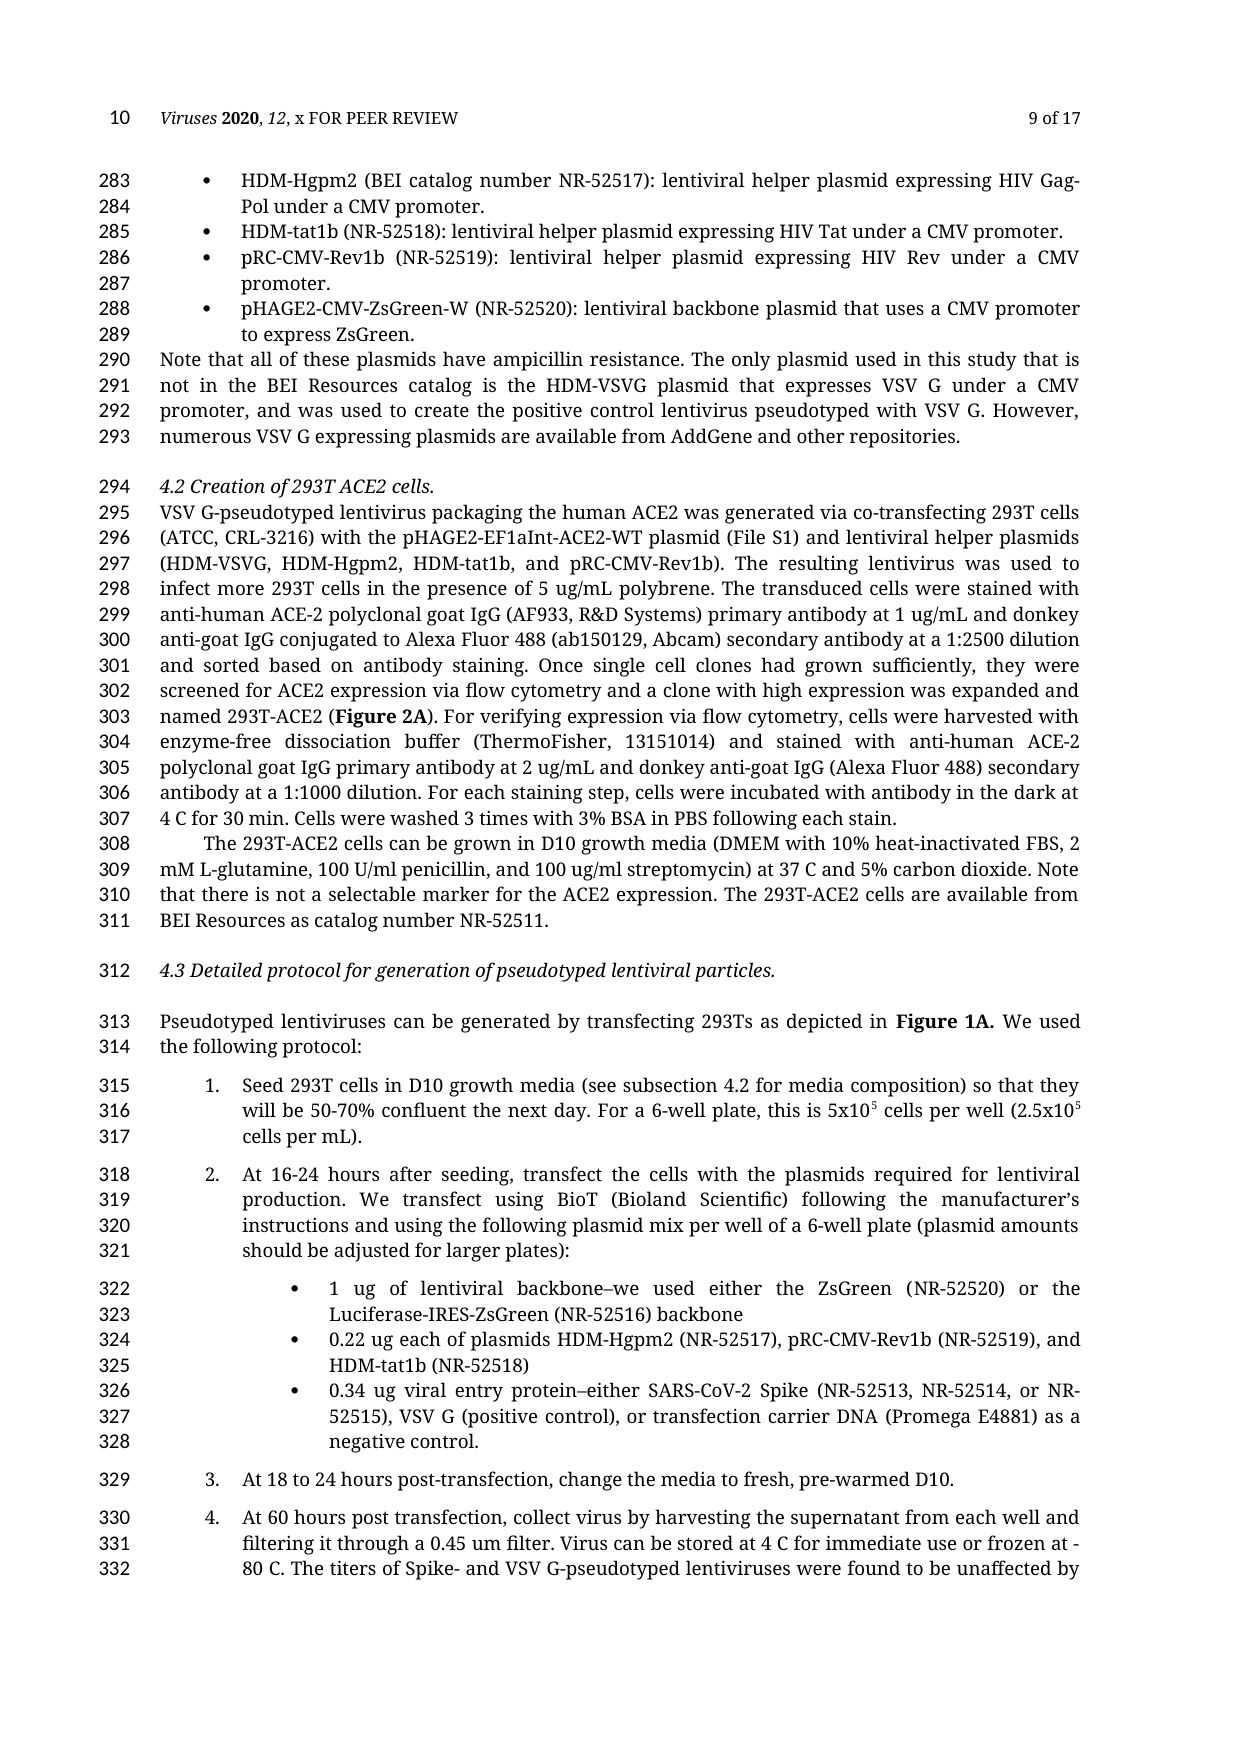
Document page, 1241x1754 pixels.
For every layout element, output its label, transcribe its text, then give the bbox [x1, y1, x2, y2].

text Pseudotyped lentiviruses can be generated by transfecting 293Ts as depicted in Figure 1A. We used the following protocol: [159, 1008, 1081, 1059]
list pRC-CMV-Rev1b (NR-52519): lentiviral helper plasmid expressing HIV Rev under a CMV promoter. [203, 244, 1081, 295]
list 0.22 ug each of plasmids HDM-Hgpm2 (NR-52517), pRC-CMV-Rev1b (NR-52519), and HDM-tat1b (NR-52518) [291, 1327, 1081, 1378]
list At 18 to 24 hours post-transfection, change the media to fresh, pre-warmed D10. [204, 1467, 1081, 1492]
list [204, 1505, 1081, 1581]
list 0.34 ug viral entry protein–either SARS-CoV-2 Spike (NR-52513, NR-52514, or NR-52515), VSV G (positive control), or transfection carrier DNA (Promega E4881) as a negative control. [291, 1378, 1081, 1454]
list 1 ug of lentiviral backbone–we used either the ZsGreen (NR-52520) or the Luciferase-IRES-ZsGreen (NR-52516) backbone [291, 1276, 1081, 1327]
list HDM-tat1b (NR-52518): lentiviral helper plasmid expressing HIV Tat under a CMV promoter. [203, 219, 1081, 244]
text 4.2 Creation of 293T ACE2 cells. [159, 473, 1081, 499]
list pHAGE2-CMV-ZsGreen-W (NR-52520): lentiviral backbone plasmid that uses a CMV promoter to express ZsGreen. [203, 295, 1081, 346]
text 4.3 Detailed protocol for generation of pseudotyped lentiviral particles. [159, 958, 1081, 983]
text VSV G-pseudotyped lentivirus packaging the human ACE2 was generated via co-transfecting 293T cells (ATCC, CRL-3216) with the pHAGE2-EF1aInt-ACE2-WT plasmid (File S1) and lentiviral helper plasmids (HDM-VSVG, HDM-Hgpm2, HDM-tat1b, and pRC-CMV-Rev1b). The resulting lentivirus was used to infect more 293T cells in the presence of 5 ug/mL polybrene. The transduced cells were stained with anti-human ACE-2 polyclonal goat IgG (AF933, R&D Systems) primary antibody at 1 ug/mL and donkey anti-goat IgG conjugated to Alexa Fluor 488 (ab150129, Abcam) secondary antibody at a 1:2500 dilution and sorted based on antibody staining. Once single cell clones had grown sufficiently, they were screened for ACE2 expression via flow cytometry and a clone with high expression was expanded and named 293T-ACE2 (Figure 2A). For verifying expression via flow cytometry, cells were harvested with enzyme-free dissociation buffer (ThermoFisher, 13151014) and stained with anti-human ACE-2 polyclonal goat IgG primary antibody at 2 ug/mL and donkey anti-goat IgG (Alexa Fluor 488) secondary antibody at a 1:1000 dilution. For each staining step, cells were incubated with antibody in the dark at 4 C for 30 min. Cells were washed 3 times with 3% BSA in PBS following each stain. [159, 499, 1081, 831]
list HDM-Hgpm2 (BEI catalog number NR-52517): lentiviral helper plasmid expressing HIV Gag-Pol under a CMV promoter. [203, 168, 1081, 219]
text The 293T-ACE2 cells can be grown in D10 growth media (DMEM with 10% heat-inactivated FBS, 2 mM L-glutamine, 100 U/ml penicillin, and 100 ug/ml streptomycin) at 37 C and 5% carbon dioxide. Note that there is not a selectable marker for the ACE2 expression. The 293T-ACE2 cells are available from BEI Resources as catalog number NR-52511. [159, 831, 1081, 933]
list At 16-24 hours after seeding, transfect the cells with the plasmids required for lentiviral production. We transfect using BioT (Bioland Scientific) following the manufacturer’s instructions and using the following plasmid mix per well of a 6-well plate (plasmid amounts should be adjusted for larger plates): [204, 1161, 1081, 1263]
text Note that all of these plasmids have ampicillin resistance. The only plasmid used in this study that is not in the BEI Resources catalog is the HDM-VSVG plasmid that expresses VSV G under a CMV promoter, and was used to create the positive control lentivirus pseudotyped with VSV G. However, numerous VSV G expressing plasmids are available from AddGene and other repositories. [159, 346, 1081, 448]
list Seed 293T cells in D10 growth media (see subsection 4.2 for media composition) so that they will be 50-70% confluent the next day. For a 6-well plate, this is 5x105 cells per well (2.5x105 cells per mL). [204, 1072, 1081, 1148]
